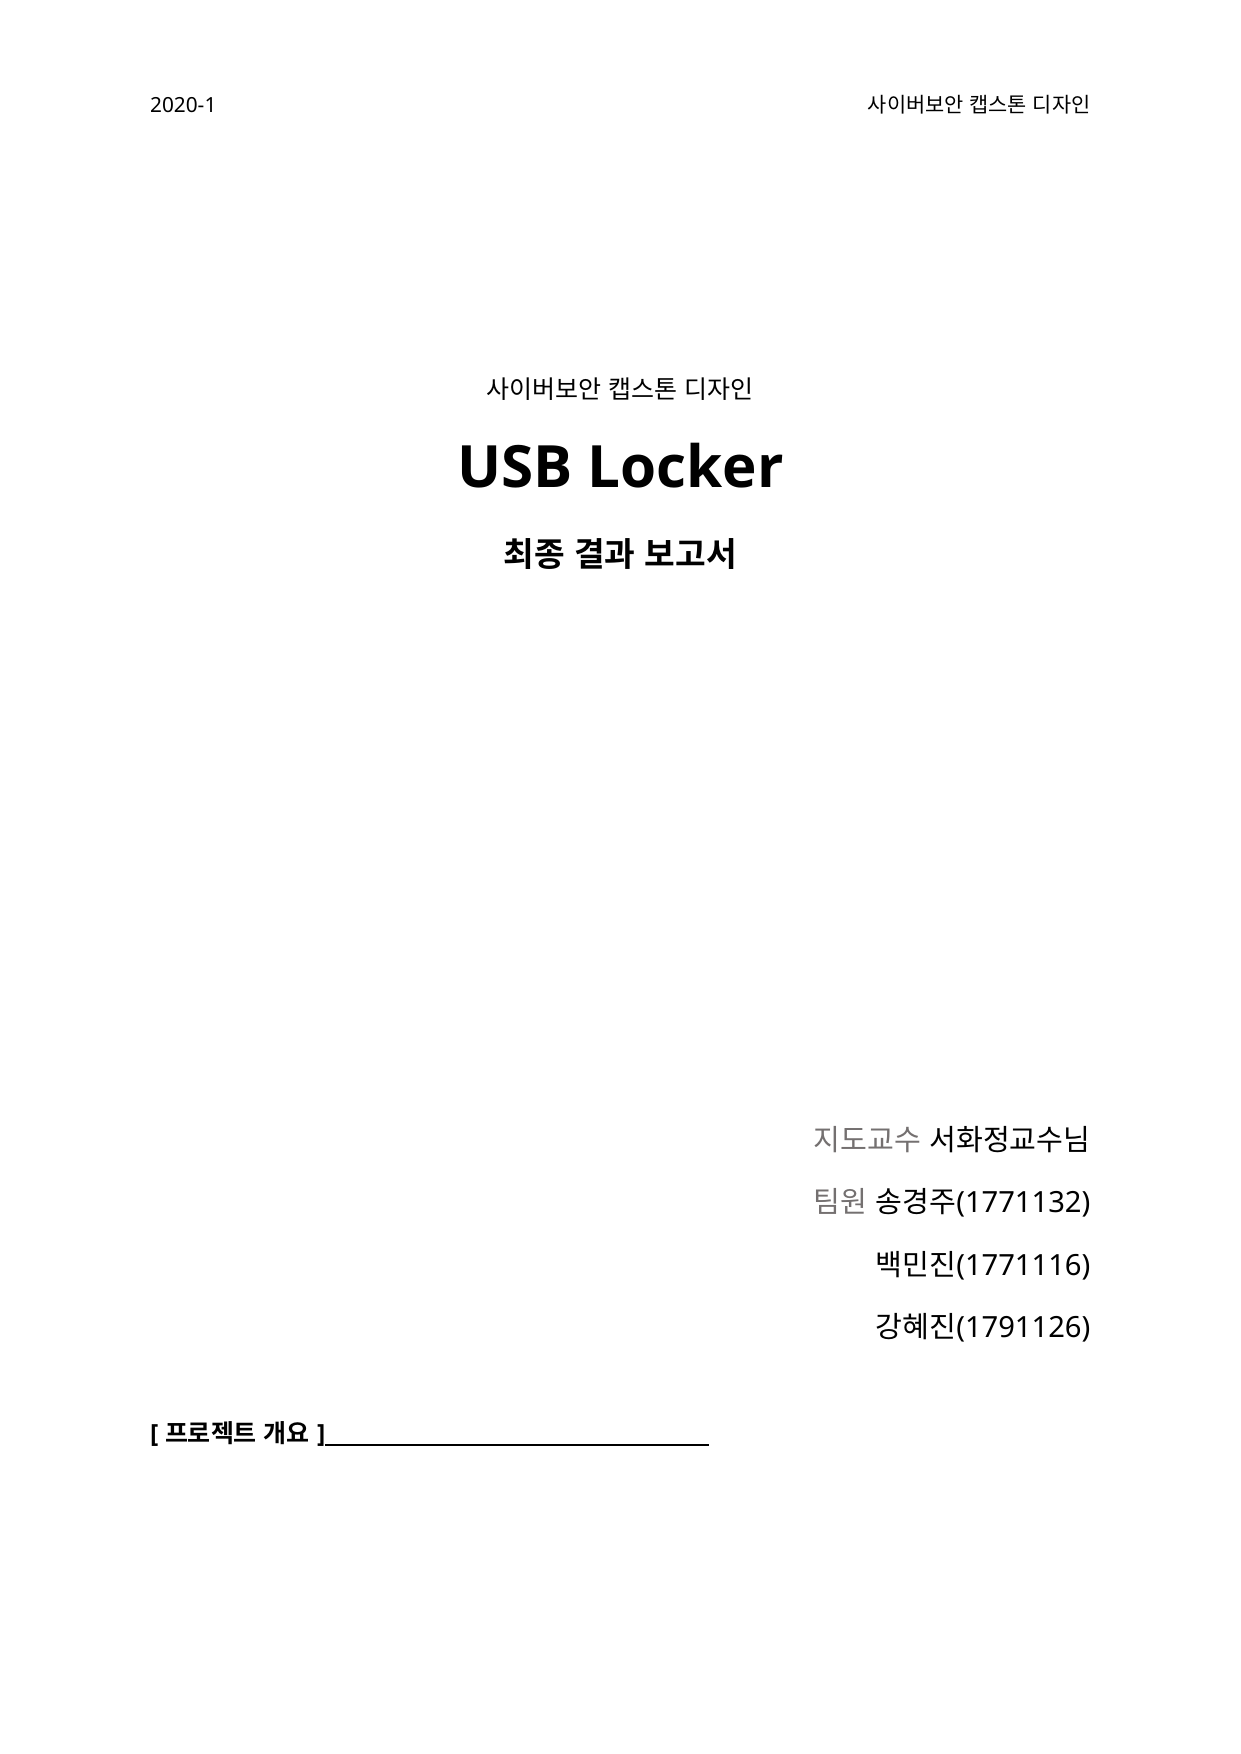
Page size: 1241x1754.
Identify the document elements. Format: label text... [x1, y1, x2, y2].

text 팀원 송경주(1771132) [150, 1179, 1090, 1221]
text 사이버보안 캡스톤 디자인 [150, 369, 1090, 406]
text 강혜진(1791126) [150, 1304, 1090, 1346]
text 지도교수 서화정교수님 [150, 1117, 1090, 1159]
text USB Locker [150, 425, 1090, 505]
text 최종 결과 보고서 [150, 528, 1090, 576]
text [ 프로젝트 개요 ] [150, 1413, 1090, 1450]
text 백민진(1771116) [150, 1241, 1090, 1284]
